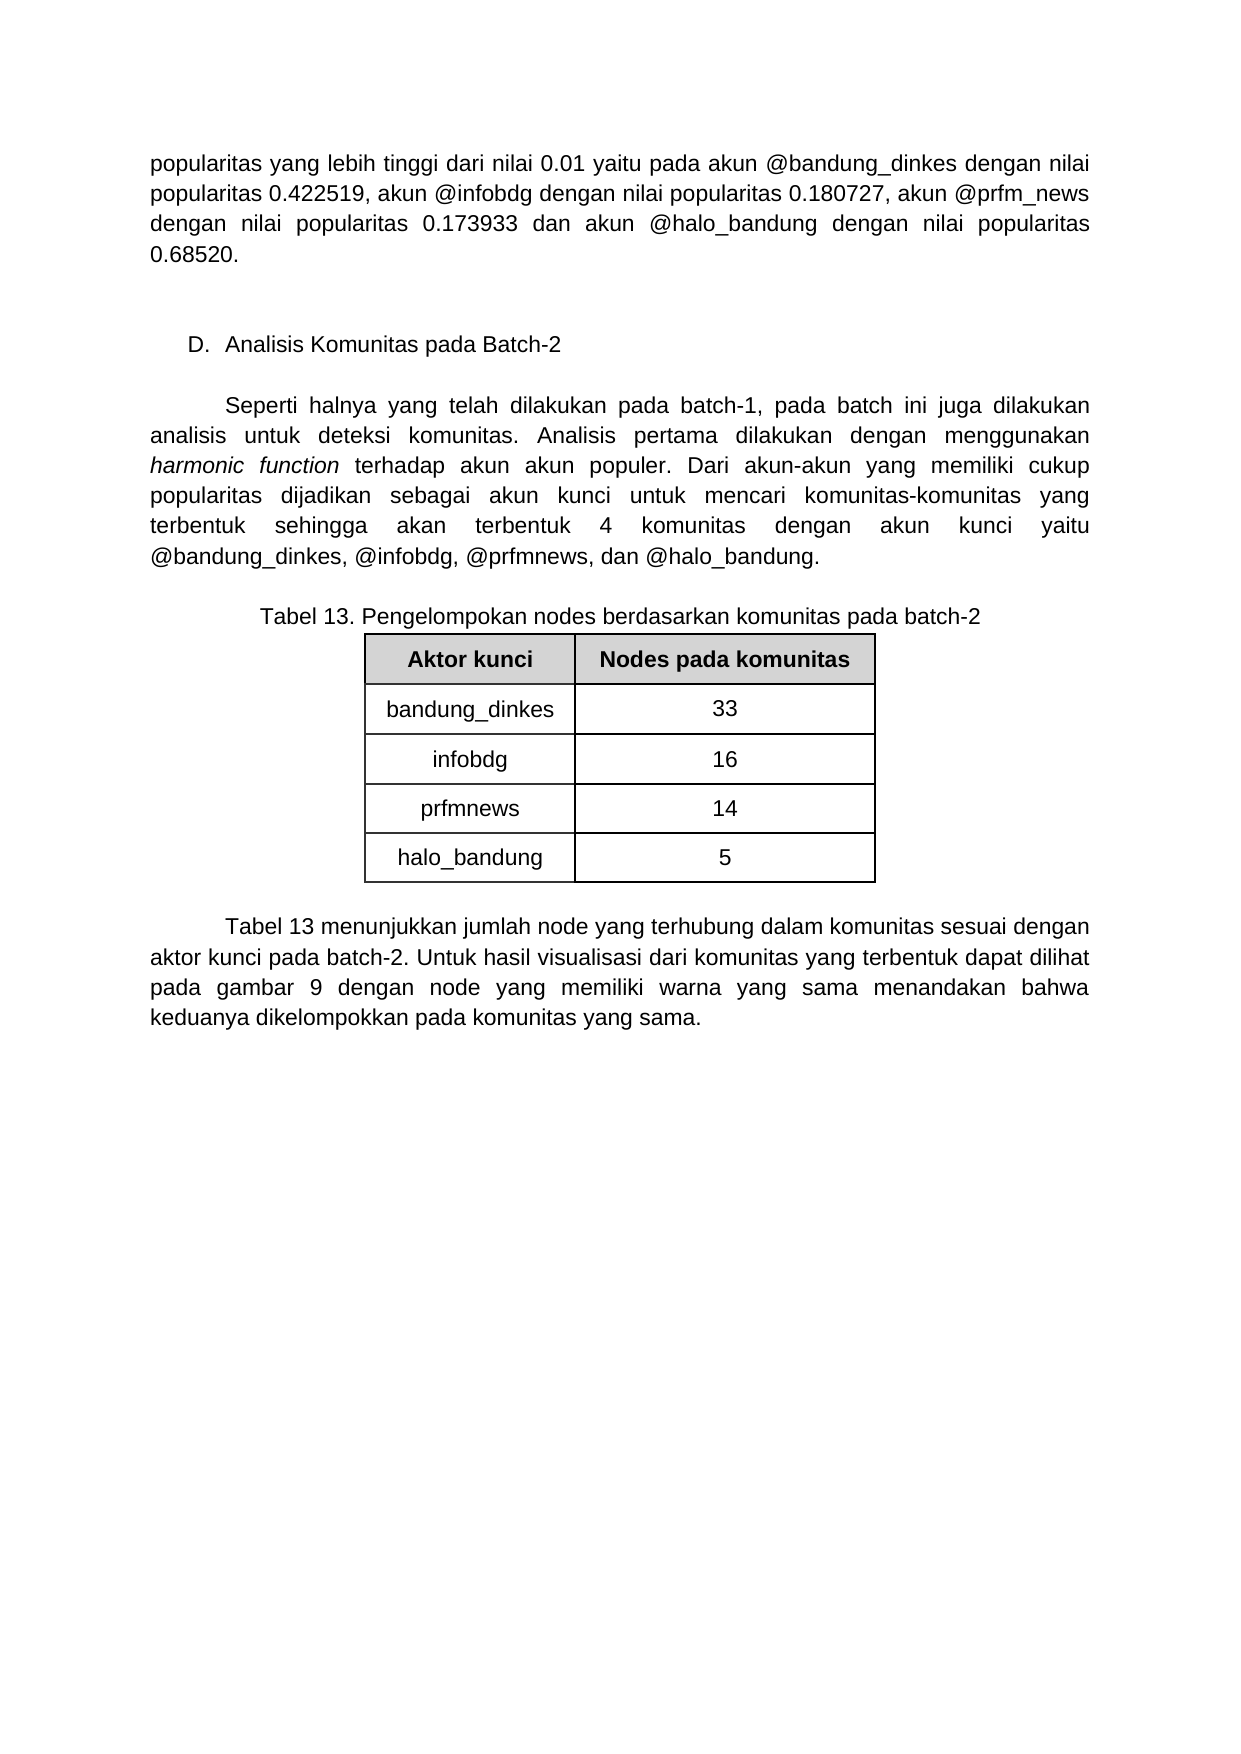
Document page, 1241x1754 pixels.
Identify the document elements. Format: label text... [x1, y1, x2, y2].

list Analisis Komunitas pada Batch-2 [187, 331, 1090, 358]
table_cell 16 [576, 735, 874, 782]
table_cell prfmnews [366, 785, 574, 832]
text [150, 150, 1090, 267]
table_cell bandung_dinkes [366, 685, 574, 733]
table_cell 5 [576, 834, 874, 881]
text Tabel 13 menunjukkan jumlah node yang terhubung dalam komunitas sesuai dengan aktor kunci pada batch-2. Untuk hasil visualisasi dari komunitas yang terbentuk dapat dilihat pada gambar 9 dengan node yang memiliki warna yang sama menandakan bahwa keduanya dikelompokkan pada komunitas yang sama. [150, 913, 1090, 1030]
table_cell 33 [576, 685, 874, 733]
table_header Nodes pada komunitas [576, 635, 874, 683]
table_cell 14 [576, 785, 874, 832]
table_header Aktor kunci [366, 635, 574, 683]
table_cell halo_bandung [366, 834, 574, 881]
text Tabel 13. Pengelompokan nodes berdasarkan komunitas pada batch-2 [150, 603, 1090, 629]
text Seperti halnya yang telah dilakukan pada batch-1, pada batch ini juga dilakukan analisis untuk deteksi komunitas. Analisis pertama dilakukan dengan menggunakan harmonic function terhadap akun akun populer. Dari akun-akun yang memiliki cukup popularitas dijadikan sebagai akun kunci untuk mencari komunitas-komunitas yang terbentuk sehingga akan terbentuk 4 komunitas dengan akun kunci yaitu @bandung_dinkes, @infobdg, @prfmnews, dan @halo_bandung. [150, 392, 1090, 569]
table_cell infobdg [366, 735, 574, 782]
